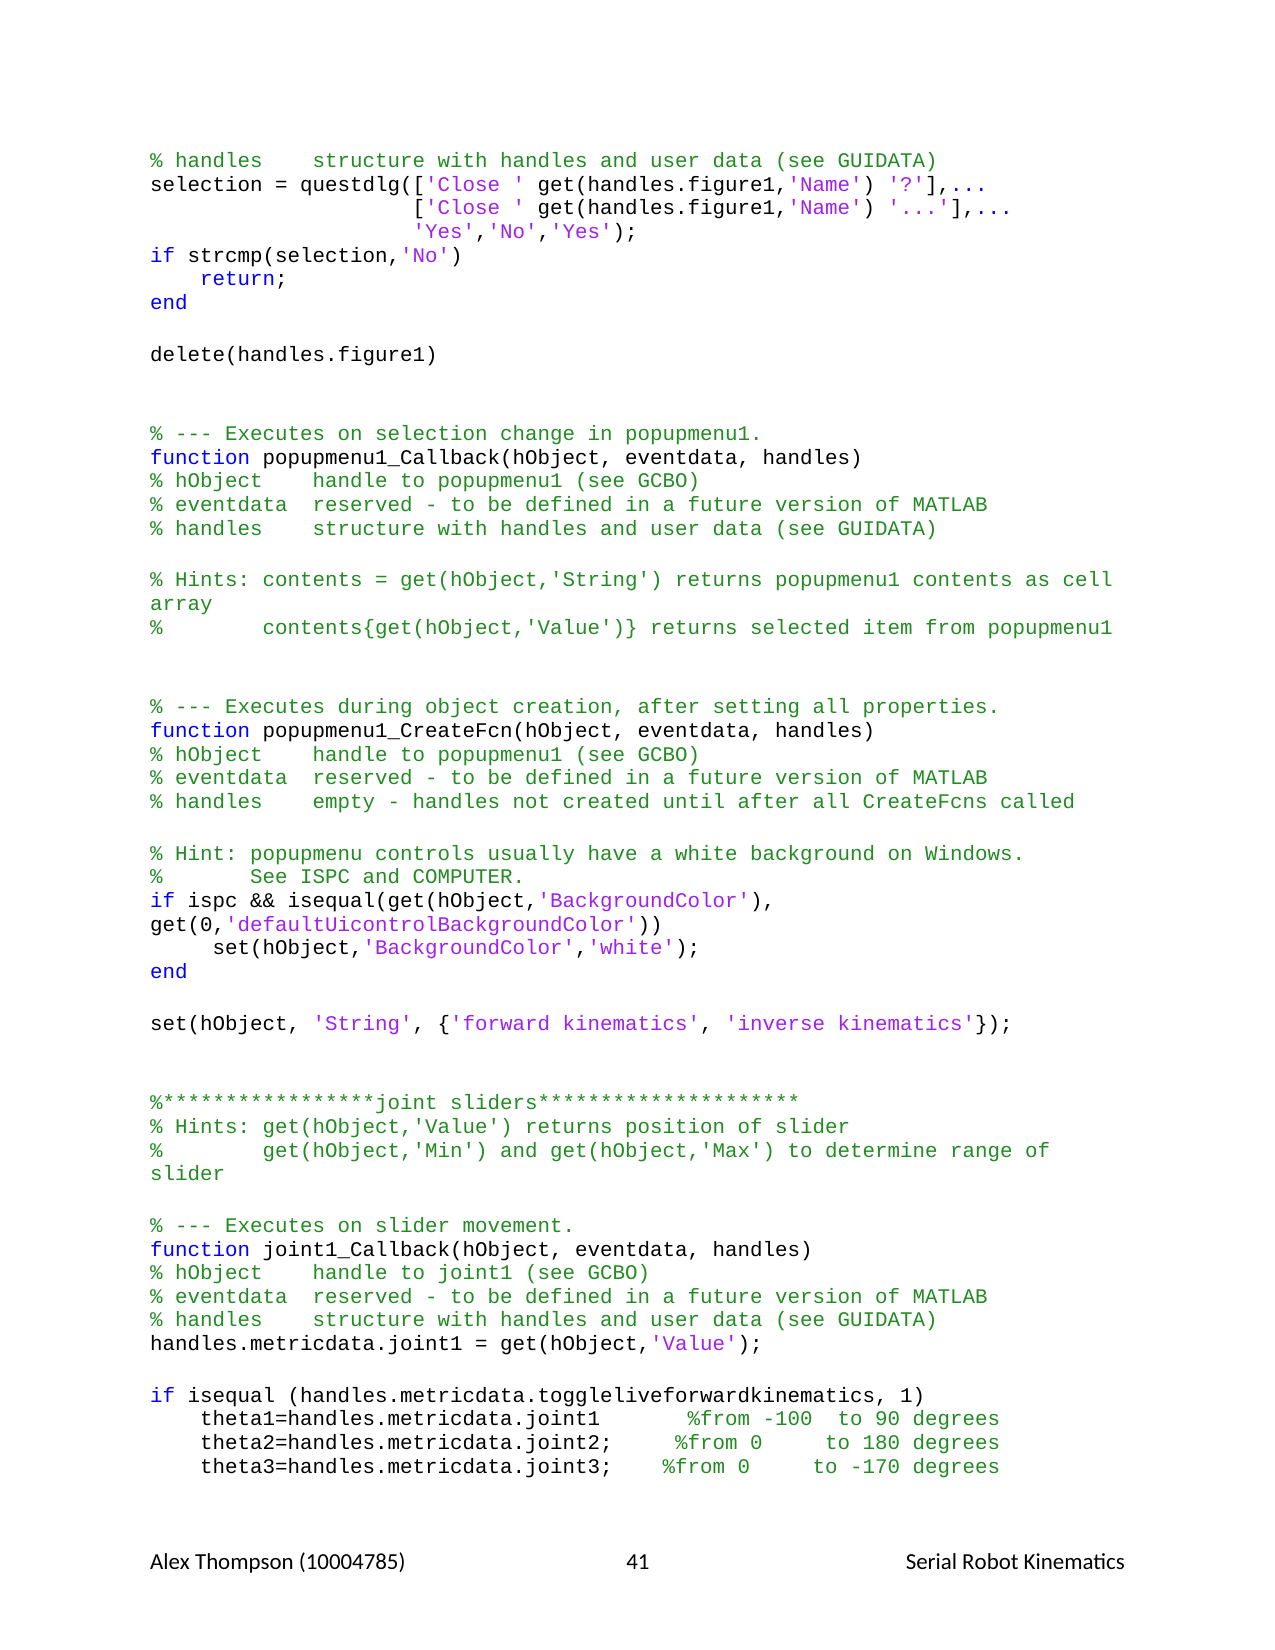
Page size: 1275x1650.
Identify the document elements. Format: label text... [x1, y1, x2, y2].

text % handles structure with handles and user data (see GUIDATA) [150, 1309, 1125, 1333]
text end [150, 961, 1125, 984]
text % --- Executes during object creation, after setting all properties. [150, 696, 1125, 720]
text % handles structure with handles and user data (see GUIDATA) [150, 518, 1125, 541]
text theta3=handles.metricdata.joint3; %from 0 to -170 degrees [150, 1456, 1125, 1479]
text function popupmenu1_Callback(hObject, eventdata, handles) [150, 447, 1125, 471]
text % Hints: get(hObject,'Value') returns position of slider [150, 1116, 1125, 1139]
text % eventdata reserved - to be defined in a future version of MATLAB [150, 767, 1125, 791]
text %*****************joint sliders********************* [150, 1092, 1125, 1116]
text if strcmp(selection,'No') [150, 244, 1125, 268]
text % Hints: contents = get(hObject,'String') returns popupmenu1 contents as cell array [150, 569, 1125, 617]
text theta1=handles.metricdata.joint1 %from -100 to 90 degrees [150, 1408, 1125, 1432]
text end [150, 292, 1125, 316]
text function popupmenu1_CreateFcn(hObject, eventdata, handles) [150, 720, 1125, 744]
text % handles structure with handles and user data (see GUIDATA) [150, 150, 1125, 174]
text % --- Executes on slider movement. [150, 1215, 1125, 1238]
text % hObject handle to popupmenu1 (see GCBO) [150, 744, 1125, 767]
text handles.metricdata.joint1 = get(hObject,'Value'); [150, 1333, 1125, 1357]
text % eventdata reserved - to be defined in a future version of MATLAB [150, 494, 1125, 518]
text % Hint: popupmenu controls usually have a white background on Windows. [150, 843, 1125, 866]
text set(hObject,'BackgroundColor','white'); [150, 937, 1125, 961]
text 'Yes','No','Yes'); [150, 221, 1125, 244]
text ['Close ' get(handles.figure1,'Name') '...'],... [150, 197, 1125, 221]
text delete(handles.figure1) [150, 343, 1125, 367]
text theta2=handles.metricdata.joint2; %from 0 to 180 degrees [150, 1432, 1125, 1456]
text % hObject handle to popupmenu1 (see GCBO) [150, 471, 1125, 494]
text return; [150, 268, 1125, 292]
text % --- Executes on selection change in popupmenu1. [150, 423, 1125, 447]
text if isequal (handles.metricdata.toggleliveforwardkinematics, 1) [150, 1385, 1125, 1408]
text % contents{get(hObject,'Value')} returns selected item from popupmenu1 [150, 617, 1125, 640]
text % eventdata reserved - to be defined in a future version of MATLAB [150, 1286, 1125, 1309]
text if ispc && isequal(get(hObject,'BackgroundColor'), get(0,'defaultUicontrolBackgroundColor')) [150, 890, 1125, 937]
text set(hObject, 'String', {'forward kinematics', 'inverse kinematics'}); [150, 1013, 1125, 1036]
text % hObject handle to joint1 (see GCBO) [150, 1262, 1125, 1286]
text function joint1_Callback(hObject, eventdata, handles) [150, 1238, 1125, 1262]
text % get(hObject,'Min') and get(hObject,'Max') to determine range of slider [150, 1139, 1125, 1187]
text % handles empty - handles not created until after all CreateFcns called [150, 791, 1125, 815]
text % See ISPC and COMPUTER. [150, 866, 1125, 890]
text selection = questdlg(['Close ' get(handles.figure1,'Name') '?'],... [150, 174, 1125, 197]
